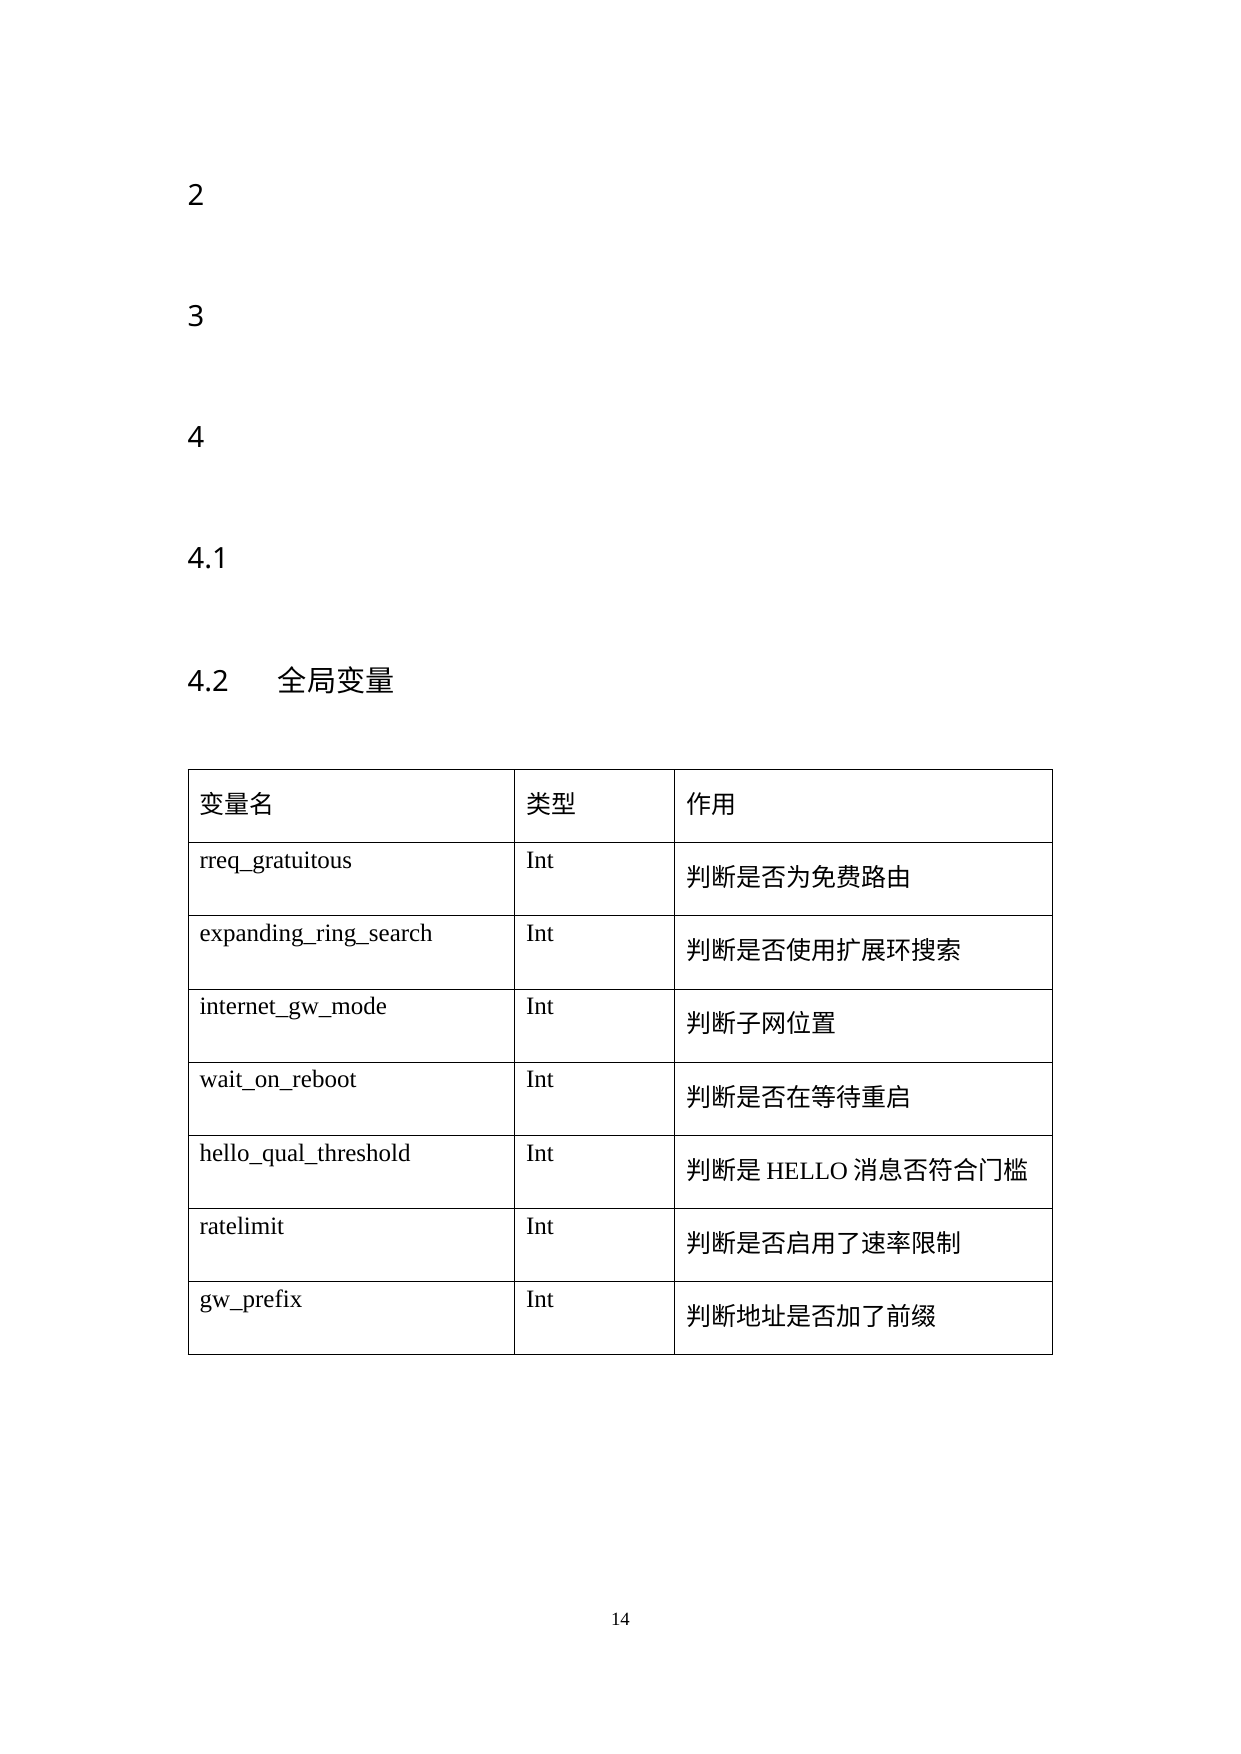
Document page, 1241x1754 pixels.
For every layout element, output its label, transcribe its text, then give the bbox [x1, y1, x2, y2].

table_header 变量名 [189, 770, 514, 842]
table_cell 判断子网位置 [675, 990, 1052, 1062]
table_cell 判断是否为免费路由 [675, 843, 1052, 915]
table_cell expanding_ring_search [189, 916, 514, 988]
table_cell Int [515, 1282, 674, 1354]
table_cell Int [515, 1136, 674, 1208]
table_cell 判断是HELLO消息否符合门槛 [675, 1136, 1052, 1208]
table_cell ratelimit [189, 1209, 514, 1281]
table_cell Int [515, 916, 674, 988]
table_cell 判断是否在等待重启 [675, 1063, 1052, 1135]
table_header 作用 [675, 770, 1052, 842]
table_cell 判断地址是否加了前缀 [675, 1282, 1052, 1354]
table_cell internet_gw_mode [189, 990, 514, 1062]
table_cell Int [515, 1063, 674, 1135]
table_cell 判断是否启用了速率限制 [675, 1209, 1052, 1281]
table_cell rreq_gratuitous [189, 843, 514, 915]
table_cell Int [515, 843, 674, 915]
table_cell Int [515, 1209, 674, 1281]
table_cell wait_on_reboot [189, 1063, 514, 1135]
table_cell gw_prefix [189, 1282, 514, 1354]
table_header 类型 [515, 770, 674, 842]
subtitle 全局变量 [187, 646, 1053, 711]
table_cell hello_qual_threshold [189, 1136, 514, 1208]
table_cell Int [515, 990, 674, 1062]
table_cell 判断是否使用扩展环搜索 [675, 916, 1052, 988]
